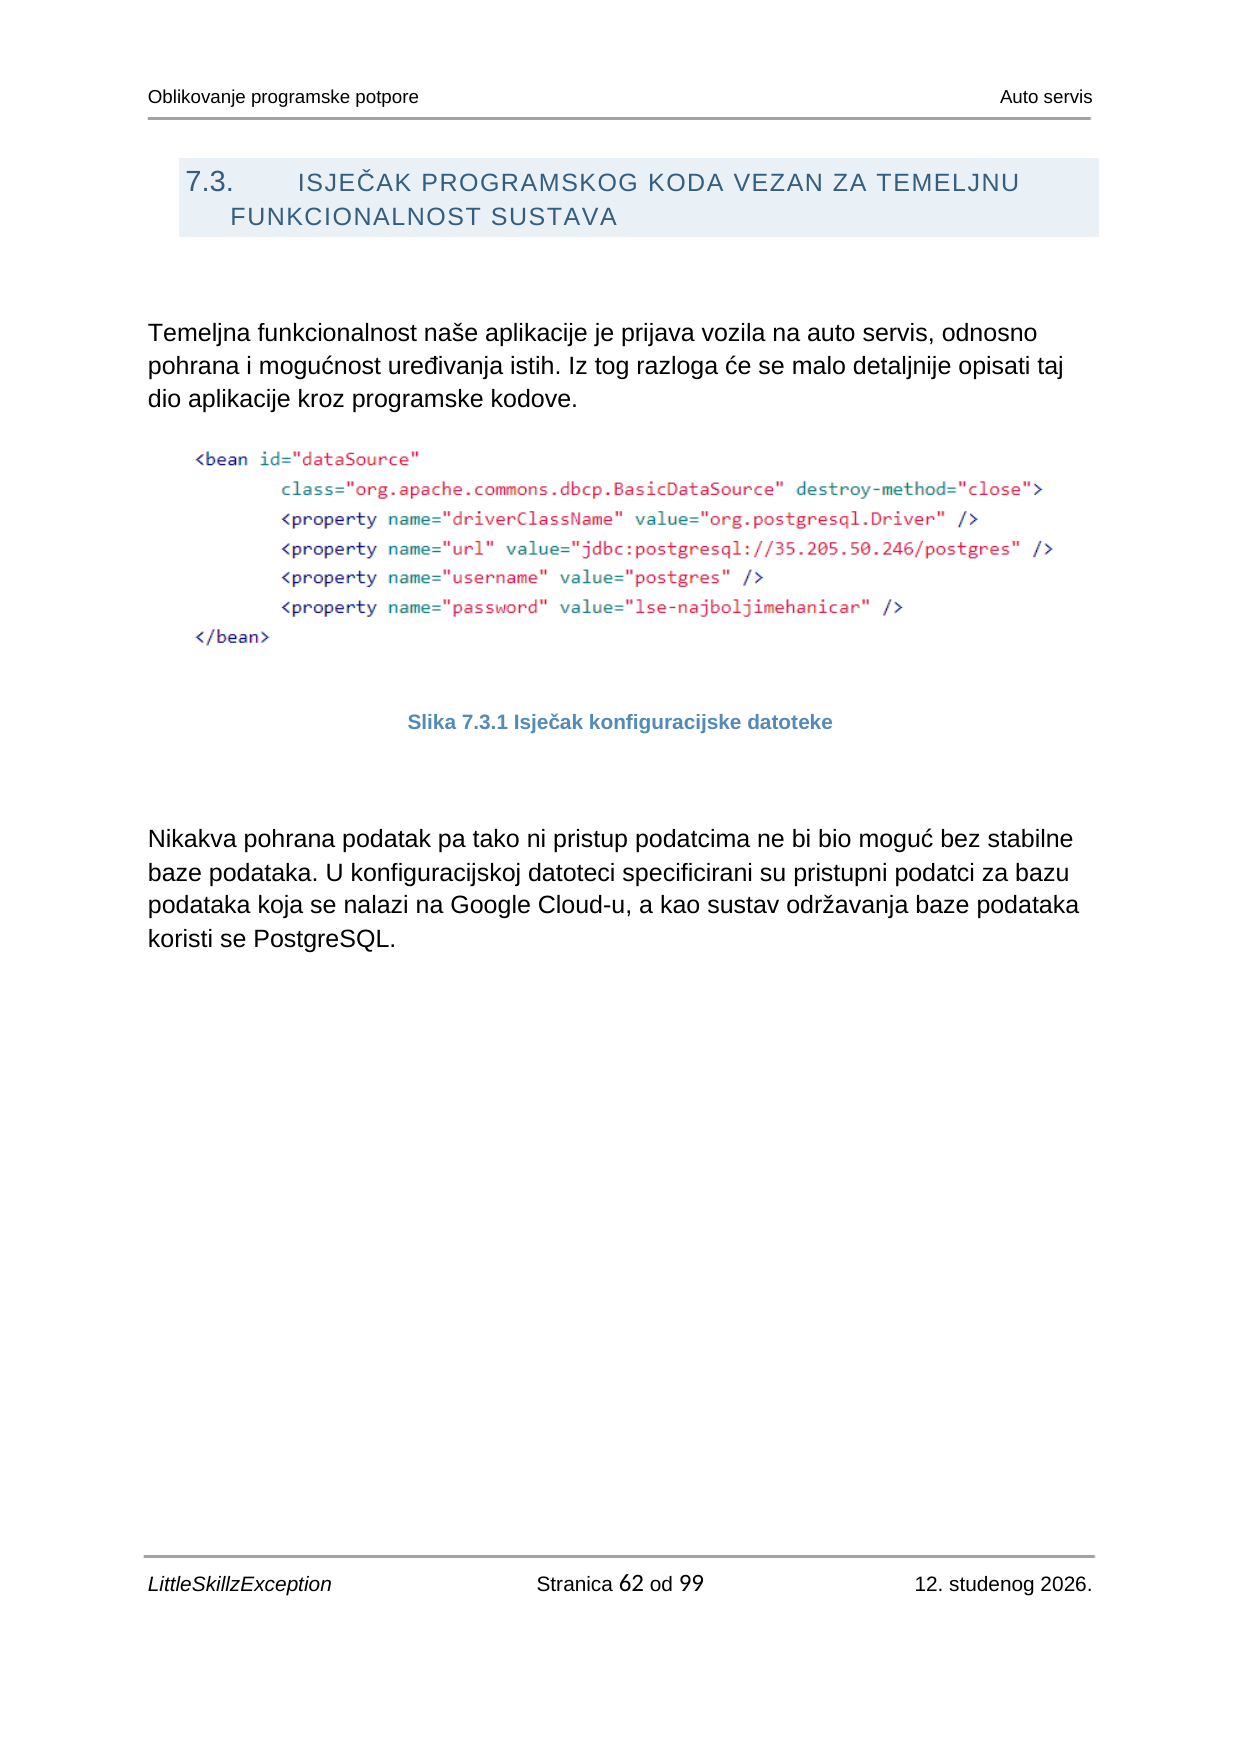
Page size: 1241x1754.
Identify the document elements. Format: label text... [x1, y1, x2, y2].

subtitle ISJEČAK PROGRAMSKOG KODA VEZAN ZA TEMELJNU FUNKCIONALNOST SUSTAVA [185, 164, 1093, 231]
text Temeljna funkcionalnost naše aplikacije je prijava vozila na auto servis, odnosno pohrana i mogućnost uređivanja istih. Iz tog razloga će se malo detaljnije opisati taj dio aplikacije kroz programske kodove. [148, 318, 1093, 413]
text Slika 7.3.1 Isječak konfiguracijske datoteke [148, 709, 1093, 733]
text Nikakva pohrana podatak pa tako ni pristup podatcima ne bi bio moguć bez stabilne baze podataka. U konfiguracijskoj datoteci specificirani su pristupni podatci za bazu podataka koja se nalazi na Google Cloud-u, a kao sustav održavanja baze podataka koristi se PostgreSQL. [148, 824, 1093, 952]
picture [147, 438, 1093, 674]
